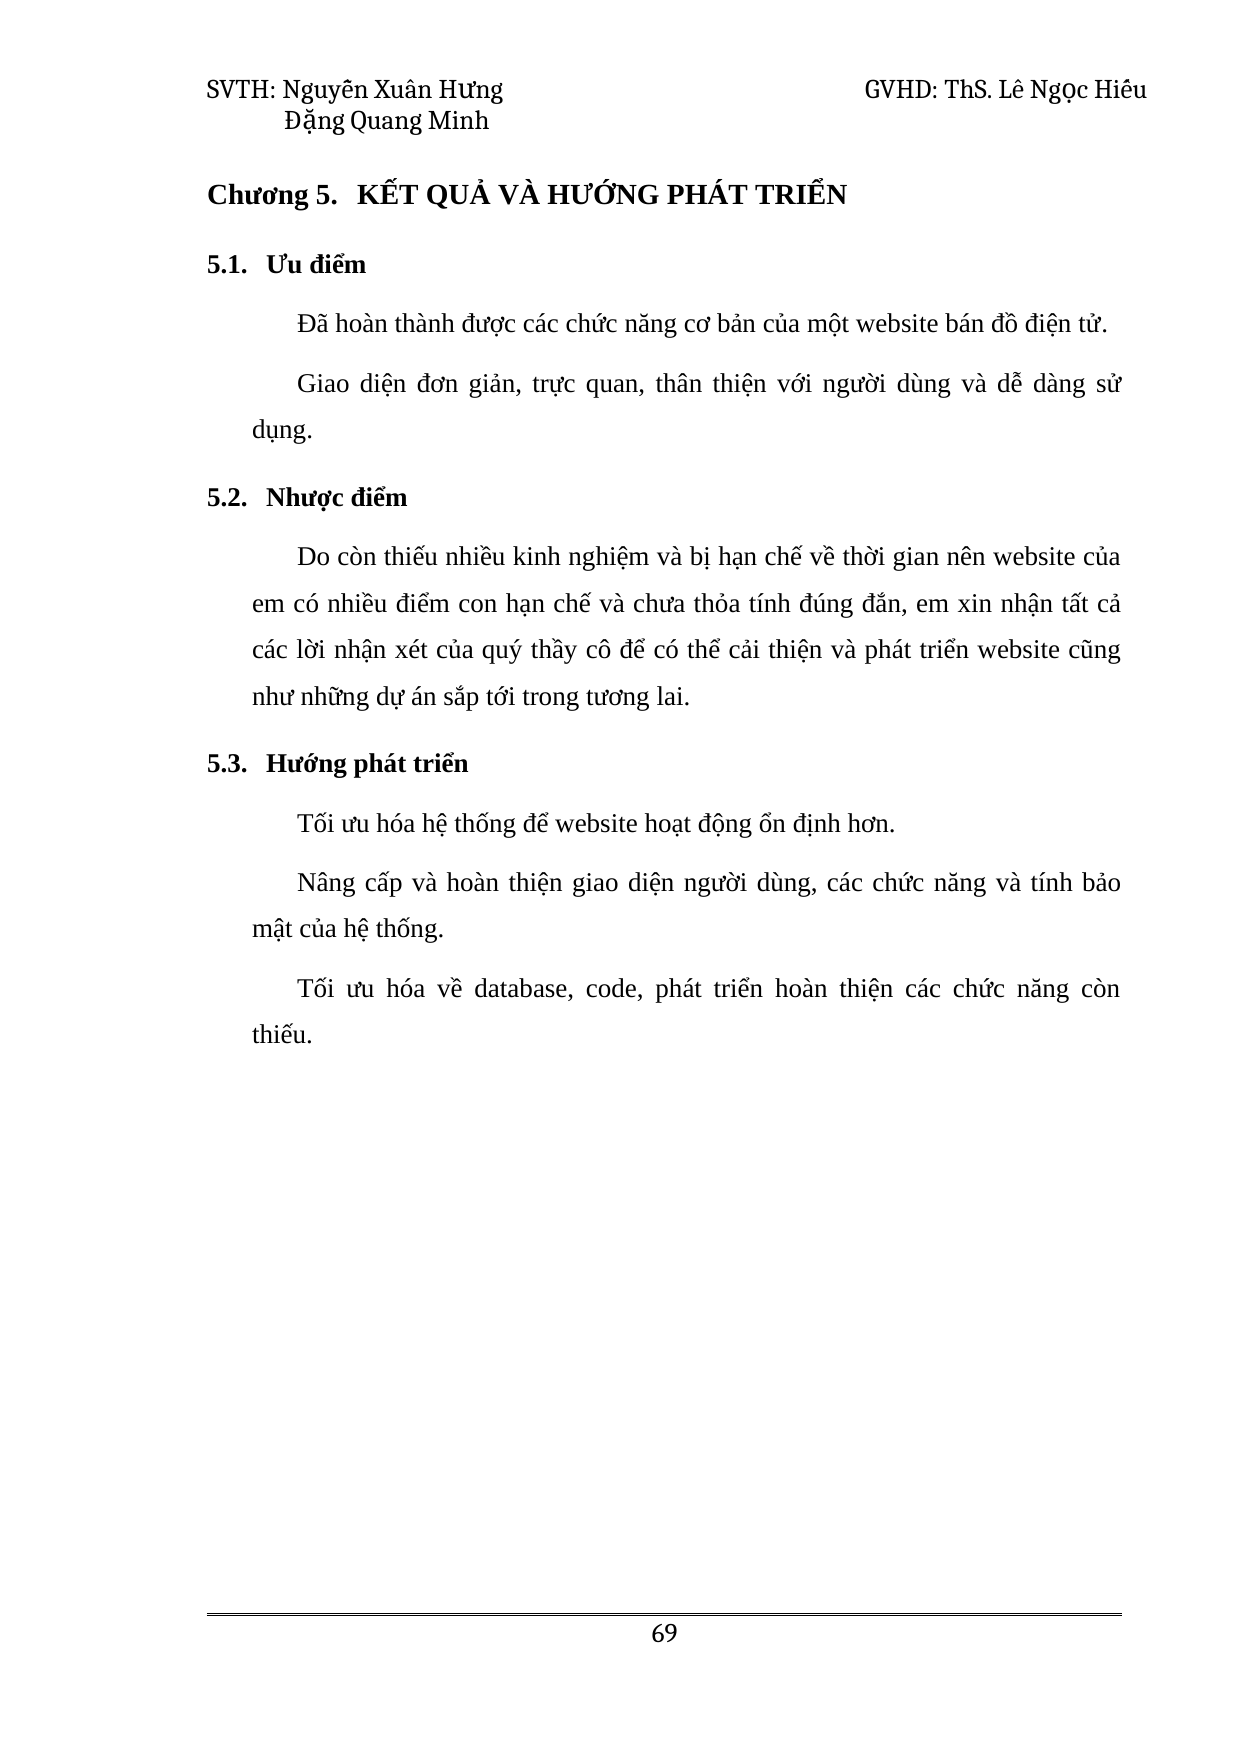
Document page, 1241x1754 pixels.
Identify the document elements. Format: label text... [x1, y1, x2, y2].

text Nâng cấp và hoàn thiện giao diện người dùng, các chức năng và tính bảo mật của hệ thống. [252, 866, 1122, 944]
text Do còn thiếu nhiều kinh nghiệm và bị hạn chế về thời gian nên website của em có nhiều điểm con hạn chế và chưa thỏa tính đúng đắn, em xin nhận tất cả các lời nhận xét của quý thầy cô để có thể cải thiện và phát triển website cũng như những dự án sắp tới trong tương lai. [252, 540, 1122, 711]
subtitle Ưu điểm [207, 248, 1122, 279]
text Tối ưu hóa hệ thống để website hoạt động ổn định hơn. [252, 807, 1122, 838]
subtitle Nhược điểm [207, 481, 1122, 512]
text Tối ưu hóa về database, code, phát triển hoàn thiện các chức năng còn thiếu. [252, 972, 1122, 1049]
subtitle KẾT QUẢ VÀ HƯỚNG PHÁT TRIỂN [207, 177, 1122, 211]
text Giao diện đơn giản, trực quan, thân thiện với người dùng và dễ dàng sử dụng. [252, 367, 1122, 444]
text Đã hoàn thành được các chức năng cơ bản của một website bán đồ điện tử. [252, 307, 1122, 339]
subtitle Hướng phát triển [207, 747, 1122, 779]
